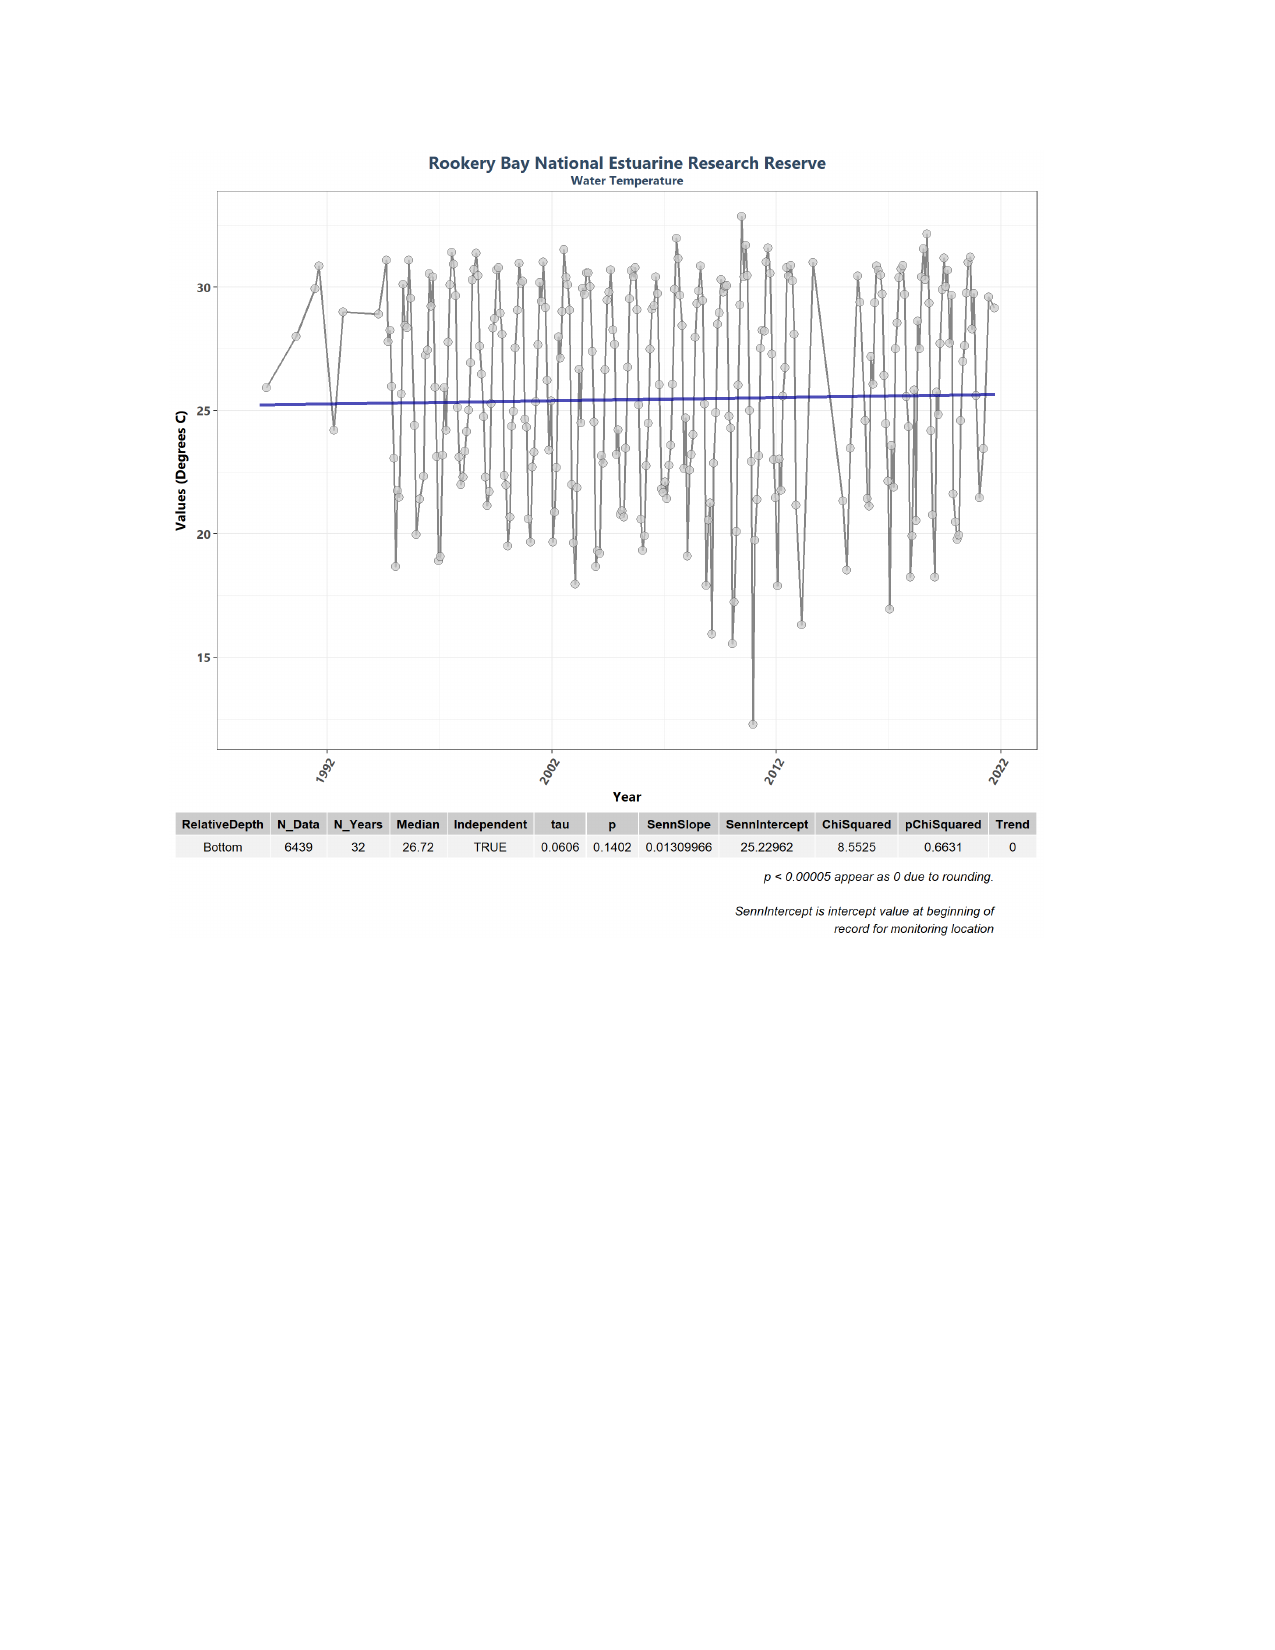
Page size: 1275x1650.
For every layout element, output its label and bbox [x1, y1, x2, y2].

picture [168, 150, 1044, 938]
